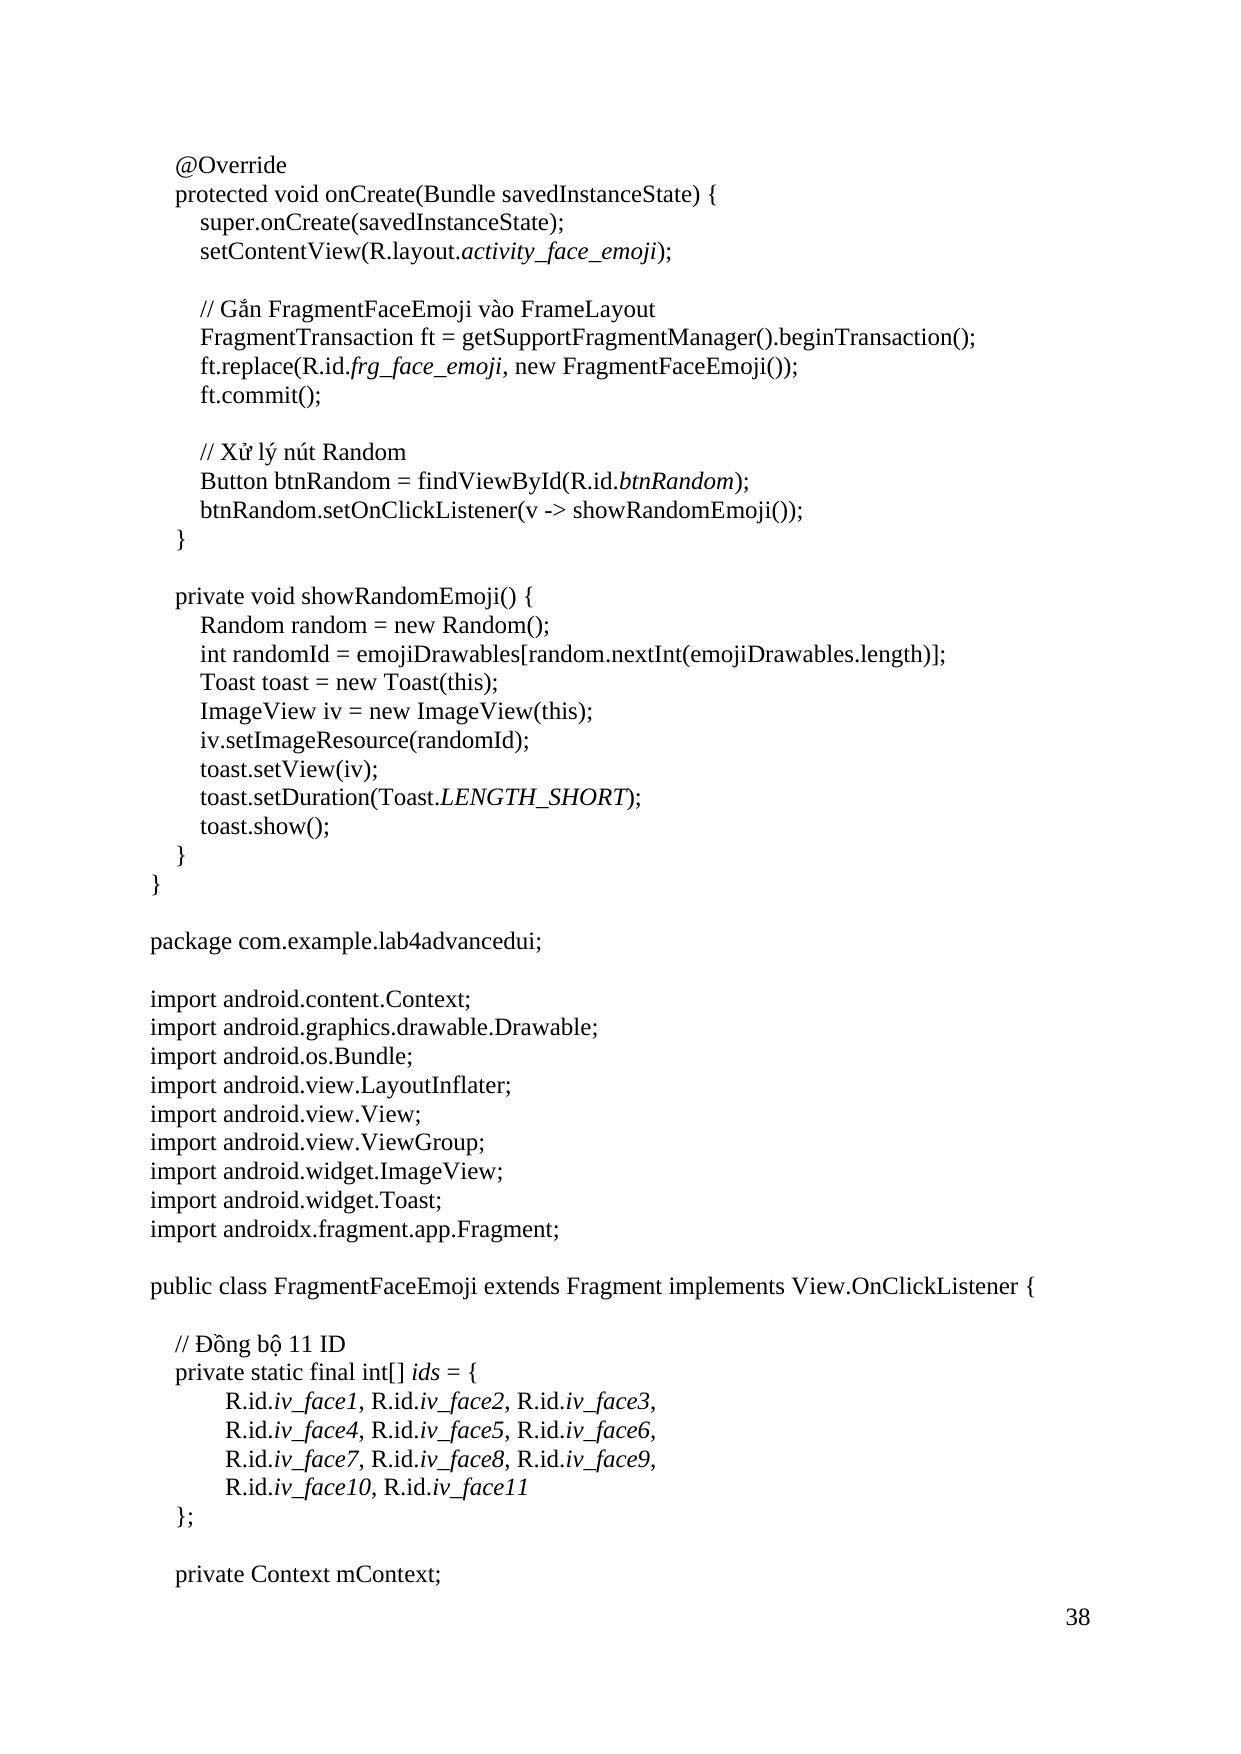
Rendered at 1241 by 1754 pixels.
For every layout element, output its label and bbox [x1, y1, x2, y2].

text [150, 926, 1090, 1587]
text [150, 150, 1090, 897]
